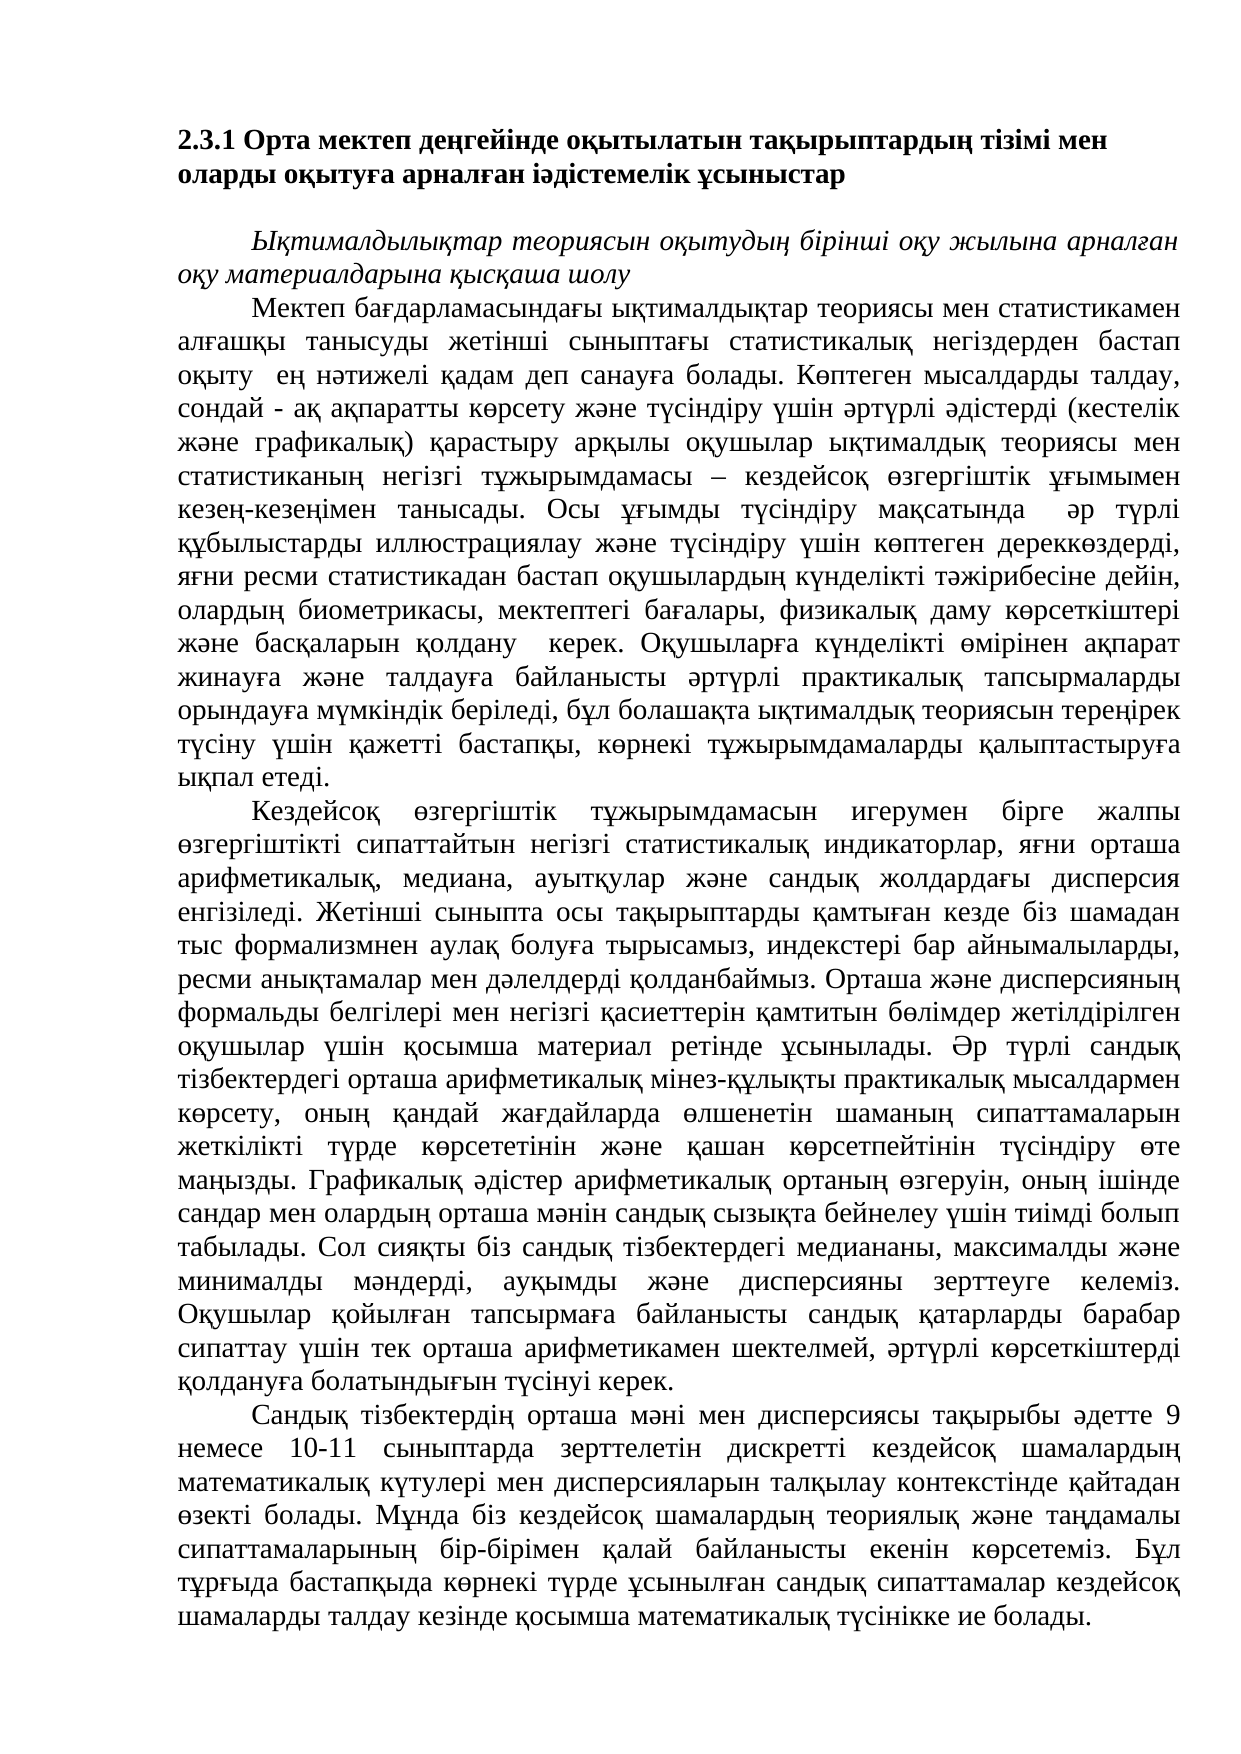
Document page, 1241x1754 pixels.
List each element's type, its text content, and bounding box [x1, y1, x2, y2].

text Сандық тізбектердің орташа мәні мен дисперсиясы тақырыбы әдетте 9 немесе 10-11 сыныптарда зерттелетін дискретті кездейсоқ шамалардың математикалық күтулері мен дисперсияларын талқылау контекстінде қайтадан өзекті болады. Мұнда біз кездейсоқ шамалардың теориялық және таңдамалы сипаттамаларының бір-бірімен қалай байланысты екенін көрсетеміз. Бұл тұрғыда бастапқыда көрнекі түрде ұсынылған сандық сипаттамалар кездейсоқ шамаларды талдау кезінде қосымша математикалық түсінікке ие болады. [177, 1397, 1181, 1632]
text Ықтималдылықтар теориясын оқытудың бірінші оқу жылына арналған оқу материалдарына қысқаша шолу [177, 223, 1181, 290]
subtitle 2.3.1 Орта мектеп деңгейінде оқытылатын тақырыптардың тізімі мен оларды оқытуға арналған іәдістемелік ұсыныстар [177, 122, 1181, 189]
text Мектеп бағдарламасындағы ықтималдықтар теориясы мен статистикамен алғашқы танысуды жетінші сыныптағы статистикалық негіздерден бастап оқыту ең нәтижелі қадам деп санауға болады. Көптеген мысалдарды талдау, сондай - ақ ақпаратты көрсету және түсіндіру үшін әртүрлі әдістерді (кестелік және графикалық) қарастыру арқылы оқушылар ықтималдық теориясы мен статистиканың негізгі тұжырымдамасы – кездейсоқ өзгергіштік ұғымымен кезең-кезеңімен танысады. Осы ұғымды түсіндіру мақсатында әр түрлі құбылыстарды иллюстрациялау және түсіндіру үшін көптеген дереккөздерді, яғни ресми статистикадан бастап оқушылардың күнделікті тәжірибесіне дейін, олардың биометрикасы, мектептегі бағалары, физикалық даму көрсеткіштері және басқаларын қолдану керек. Оқушыларға күнделікті өмірінен ақпарат жинауға және талдауға байланысты әртүрлі практикалық тапсырмаларды орындауға мүмкіндік беріледі, бұл болашақта ықтималдық теориясын тереңірек түсіну үшін қажетті бастапқы, көрнекі тұжырымдамаларды қалыптастыруға ықпал етеді. [177, 290, 1181, 793]
text Кездейсоқ өзгергіштік тұжырымдамасын игерумен бірге жалпы өзгергіштікті сипаттайтын негізгі статистикалық индикаторлар, яғни орташа арифметикалық, медиана, ауытқулар және сандық жолдардағы дисперсия енгізіледі. Жетінші сыныпта осы тақырыптарды қамтыған кезде біз шамадан тыс формализмнен аулақ болуға тырысамыз, индекстері бар айнымалыларды, ресми анықтамалар мен дәлелдерді қолданбаймыз. Орташа және дисперсияның формальды белгілері мен негізгі қасиеттерін қамтитын бөлімдер жетілдірілген оқушылар үшін қосымша материал ретінде ұсынылады. Әр түрлі сандық тізбектердегі орташа арифметикалық мінез-құлықты практикалық мысалдармен көрсету, оның қандай жағдайларда өлшенетін шаманың сипаттамаларын жеткілікті түрде көрсететінін және қашан көрсетпейтінін түсіндіру өте маңызды. Графикалық әдістер арифметикалық ортаның өзгеруін, оның ішінде сандар мен олардың орташа мәнін сандық сызықта бейнелеу үшін тиімді болып табылады. Сол сияқты біз сандық тізбектердегі медиананы, максималды және минималды мәндерді, ауқымды және дисперсияны зерттеуге келеміз. Оқушылар қойылған тапсырмаға байланысты сандық қатарларды барабар сипаттау үшін тек орташа арифметикамен шектелмей, әртүрлі көрсеткіштерді қолдануға болатындығын түсінуі керек. [177, 793, 1181, 1397]
